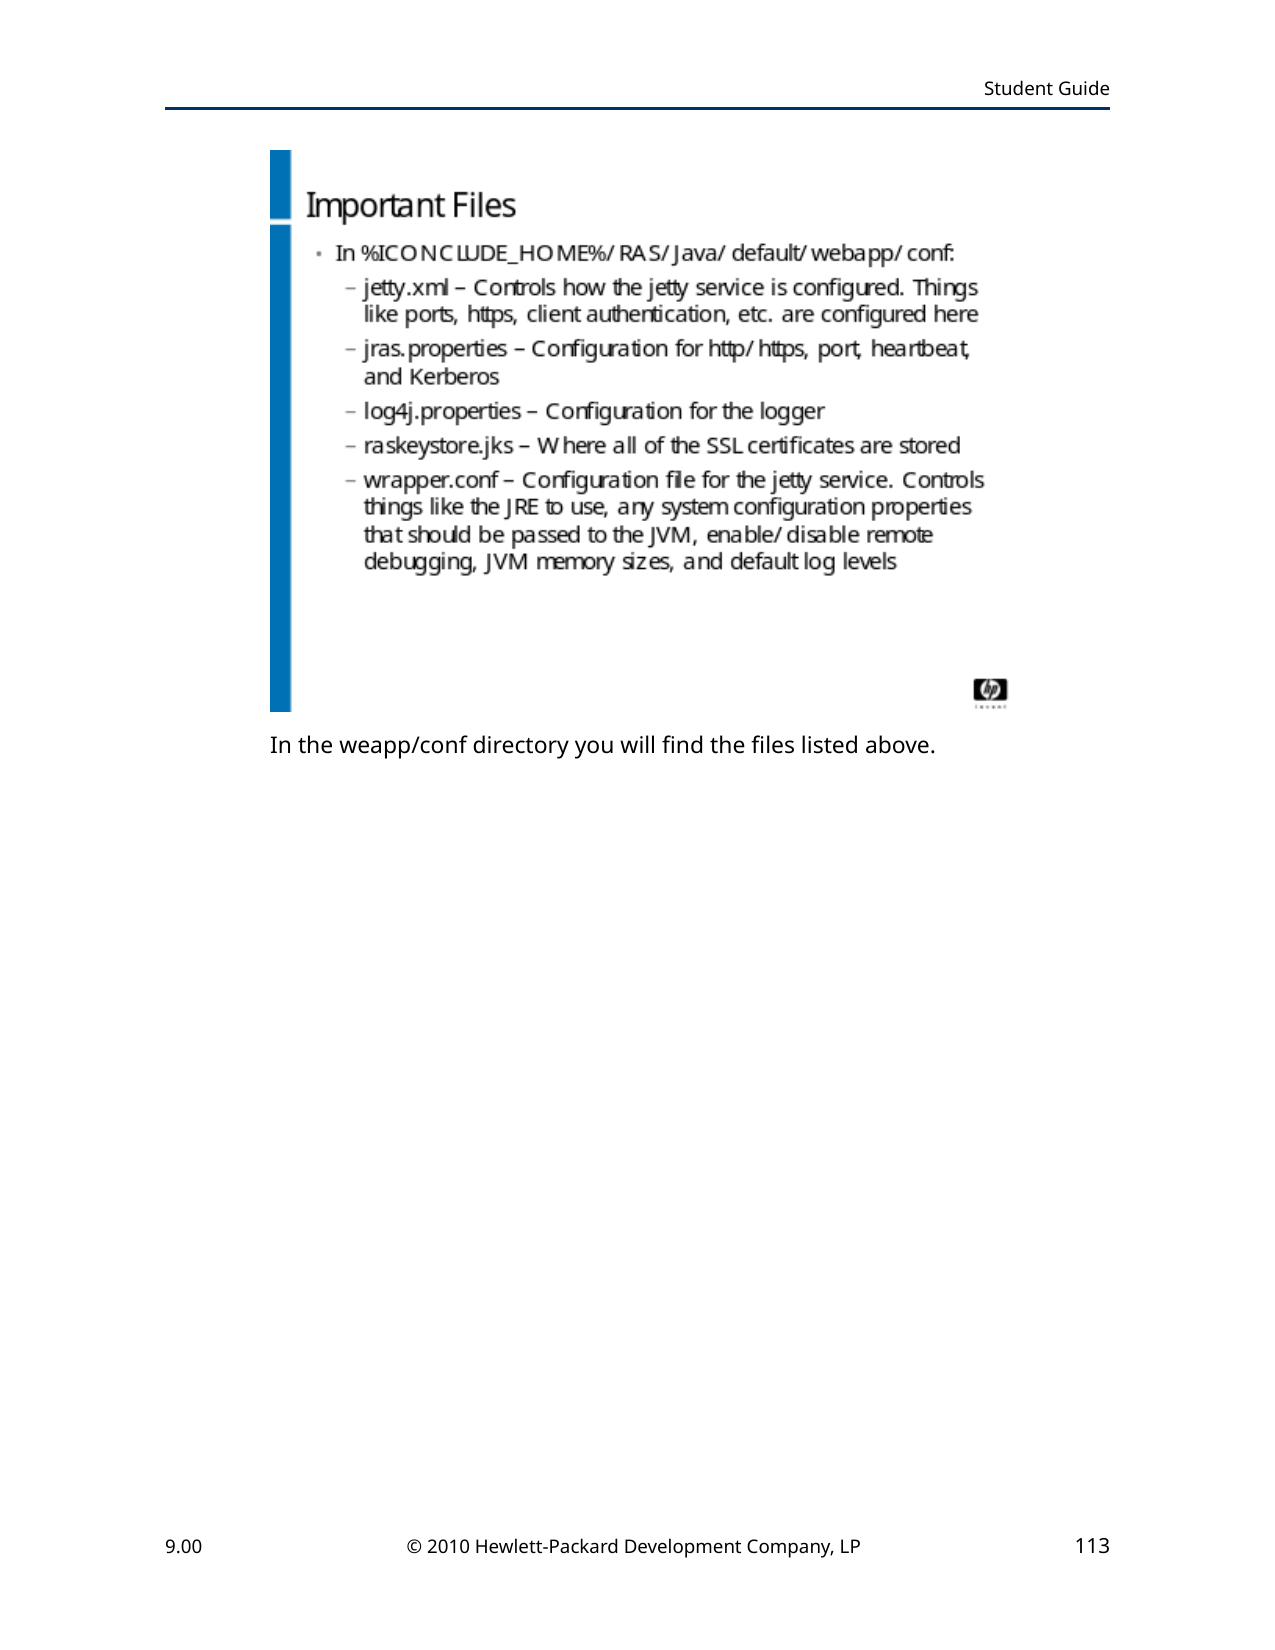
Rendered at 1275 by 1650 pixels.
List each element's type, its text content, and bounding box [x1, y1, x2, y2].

text In the weapp/conf directory you will find the files listed above. [270, 729, 1110, 760]
